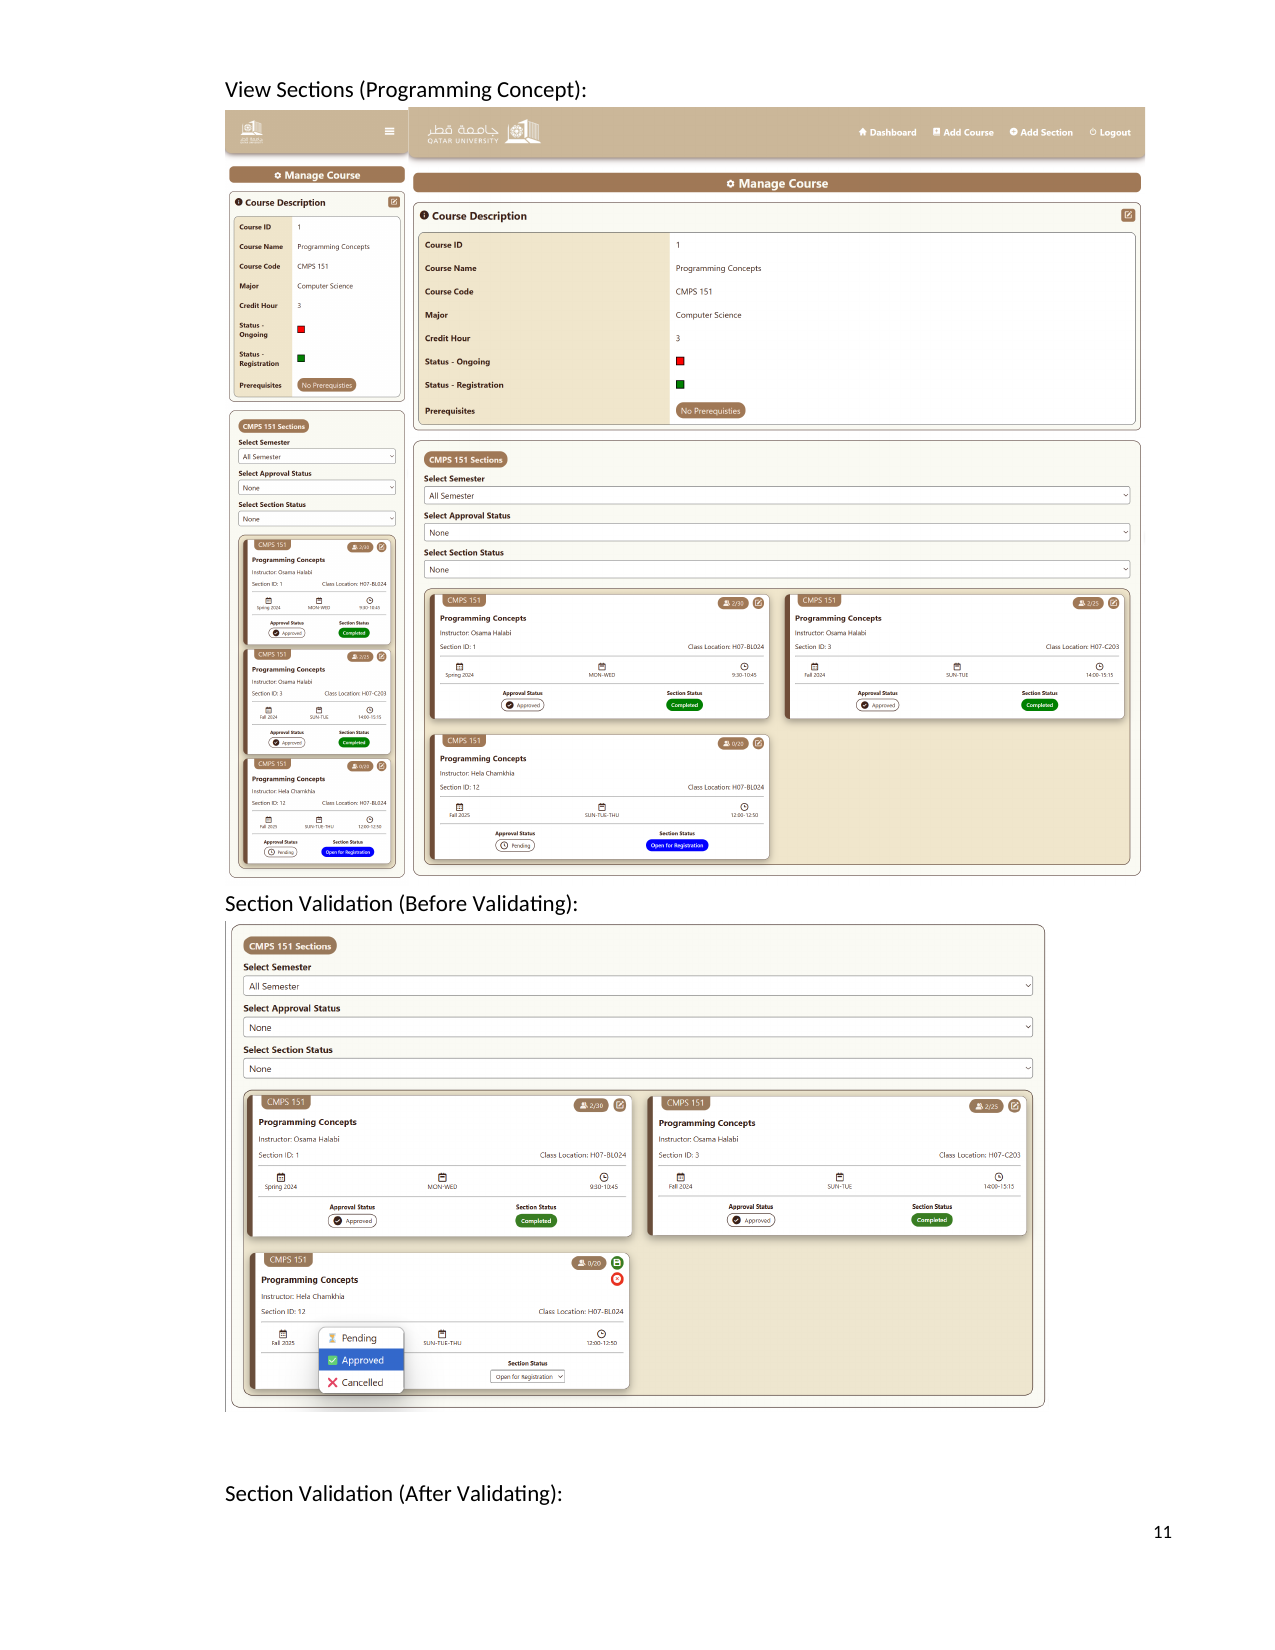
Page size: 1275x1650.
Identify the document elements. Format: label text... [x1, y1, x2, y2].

text Section Validation (Before Validating): [75, 889, 1173, 917]
picture [225, 921, 1049, 1412]
picture [225, 107, 1146, 886]
text View Sections (Programming Concept): [150, 75, 1173, 103]
text Section Validation (After Validating): [75, 1479, 1173, 1508]
